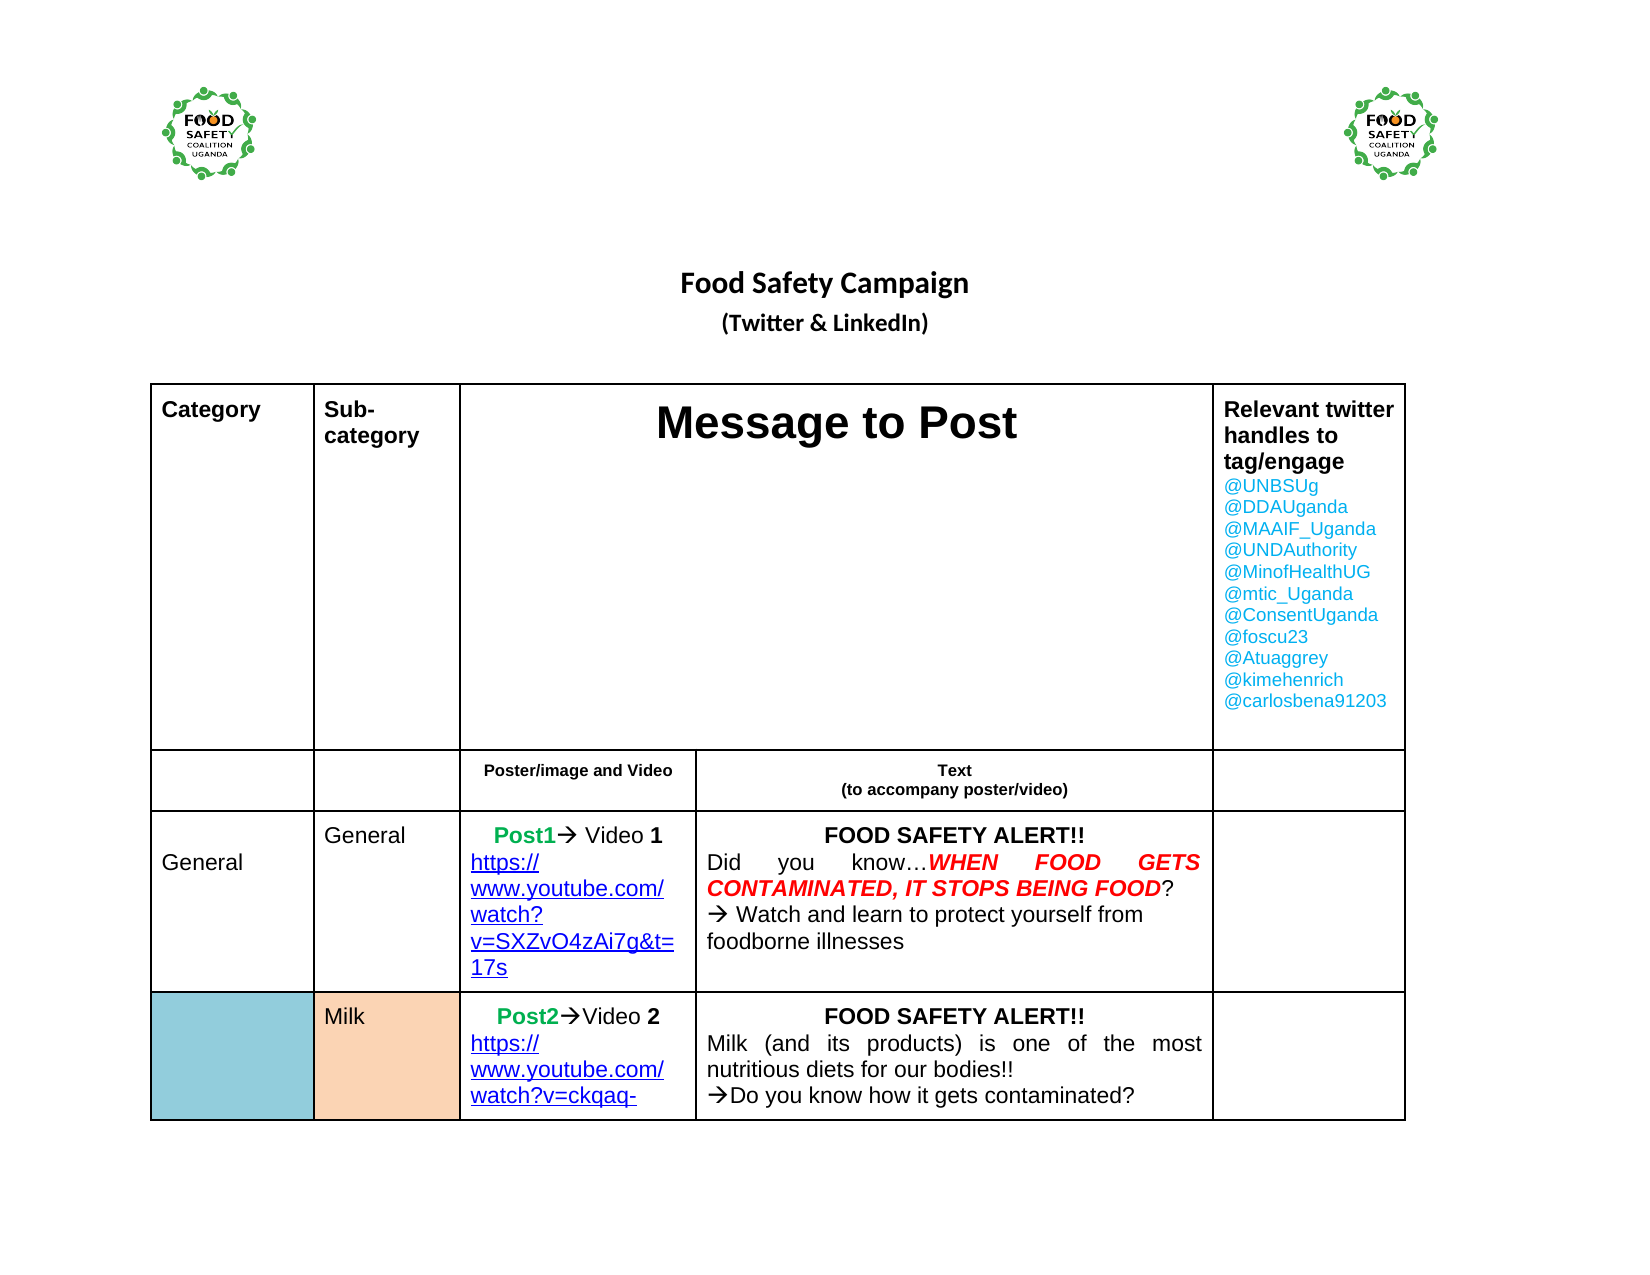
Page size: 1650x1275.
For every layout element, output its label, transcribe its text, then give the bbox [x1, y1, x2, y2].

table_header Relevant twitter handles to tag/engage @UNBSUg @DDAUganda @MAAIF_Uganda @UNDAuthority @MinofHealthUG @mtic_Uganda @ConsentUganda @foscu23 @Atuaggrey @kimehenrich @carlosbena91203 [1214, 385, 1404, 748]
table_cell [1214, 751, 1404, 810]
table_cell FOOD SAFETY ALERT!! Did you know…WHEN FOOD GETS CONTAMINATED, IT STOPS BEING FOOD? Watch and learn to protect yourself from foodborne illnesses [697, 812, 1212, 991]
text Food Safety Campaign [150, 263, 1500, 301]
table_cell Poster/image and Video [461, 751, 695, 810]
table_cell [152, 751, 313, 810]
table_cell Text (to accompany poster/video) [697, 751, 1212, 810]
table_header Category [152, 385, 313, 748]
table_cell [1214, 993, 1404, 1119]
table_header Sub-category [315, 385, 459, 748]
text (Twitter & LinkedIn) [150, 307, 1500, 337]
table_cell General [152, 812, 313, 991]
table_cell General [315, 812, 459, 991]
picture [150, 75, 275, 189]
table_cell Milk [315, 993, 459, 1119]
table_cell [1214, 812, 1404, 991]
table_cell Post1 Video 1 https://www.youtube.com/watch?v=SXZvO4zAi7g&t=17s [461, 812, 695, 991]
table_cell FOOD SAFETY ALERT!! Milk (and its products) is one of the most nutritious diets for our bodies!! Do you know how it gets contaminated? [697, 993, 1212, 1119]
picture [1332, 75, 1457, 189]
table_cell Post2Video 2 https://www.youtube.com/watch?v=ckqaq-Bd1Yo&t=58s [461, 993, 695, 1119]
table_header Message to Post [461, 385, 1212, 748]
table_cell [315, 751, 459, 810]
table_cell Animal [152, 993, 313, 1119]
